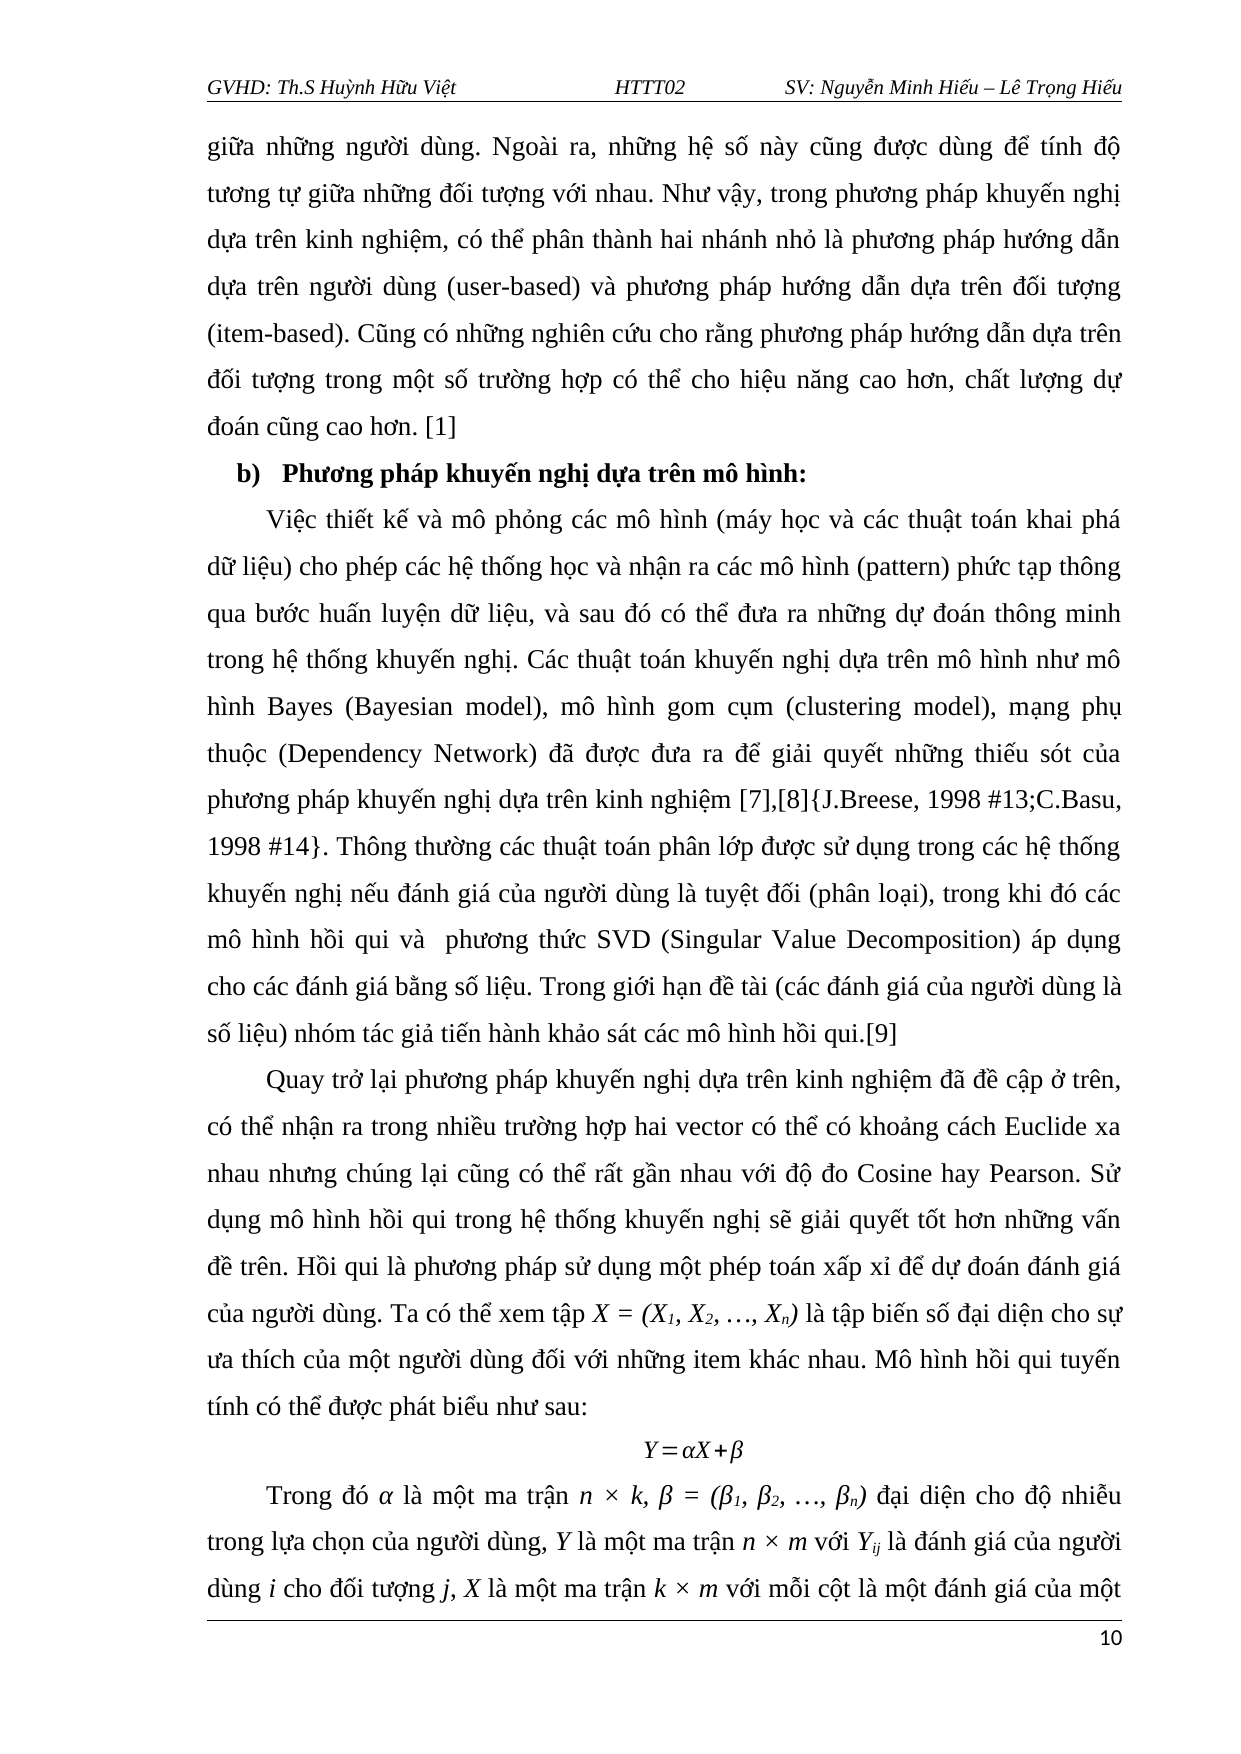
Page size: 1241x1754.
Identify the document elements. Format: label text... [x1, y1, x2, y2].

text Việc thiết kế và mô phỏng các mô hình (máy học và các thuật toán khai phá dữ liệu) cho phép các hệ thống học và nhận ra các mô hình (pattern) phức tạp thông qua bước huấn luyện dữ liệu, và sau đó có thể đưa ra những dự đoán thông minh trong hệ thống khuyến nghị. Các thuật toán khuyến nghị dựa trên mô hình như mô hình Bayes (Bayesian model), mô hình gom cụm (clustering model), mạng phụ thuộc (Dependency Network) đã được đưa ra để giải quyết những thiếu sót của phương pháp khuyến nghị dựa trên kinh nghiệm [7],[8]{J.Breese, 1998 #13;C.Basu, 1998 #14}. Thông thường các thuật toán phân lớp được sử dụng trong các hệ thống khuyến nghị nếu đánh giá của người dùng là tuyệt đối (phân loại), trong khi đó các mô hình hồi qui và phương thức SVD (Singular Value Decomposition) áp dụng cho các đánh giá bằng số liệu. Trong giới hạn đề tài (các đánh giá của người dùng là số liệu) nhóm tác giả tiến hành khảo sát các mô hình hồi qui.[9] [207, 503, 1122, 1048]
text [207, 1479, 1122, 1603]
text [207, 130, 1122, 441]
list Phương pháp khuyến nghị dựa trên mô hình: [207, 457, 1122, 488]
text Quay trở lại phương pháp khuyến nghị dựa trên kinh nghiệm đã đề cập ở trên, có thể nhận ra trong nhiều trường hợp hai vector có thể có khoảng cách Euclide xa nhau nhưng chúng lại cũng có thể rất gần nhau với độ đo Cosine hay Pearson. Sử dụng mô hình hồi qui trong hệ thống khuyến nghị sẽ giải quyết tốt hơn những vấn đề trên. Hồi qui là phương pháp sử dụng một phép toán xấp xỉ để dự đoán đánh giá của người dùng. Ta có thể xem tập X = (X1, X2, …, Xn) là tập biến số đại diện cho sự ưa thích của một người dùng đối với những item khác nhau. Mô hình hồi qui tuyến tính có thể được phát biểu như sau: [207, 1063, 1122, 1421]
